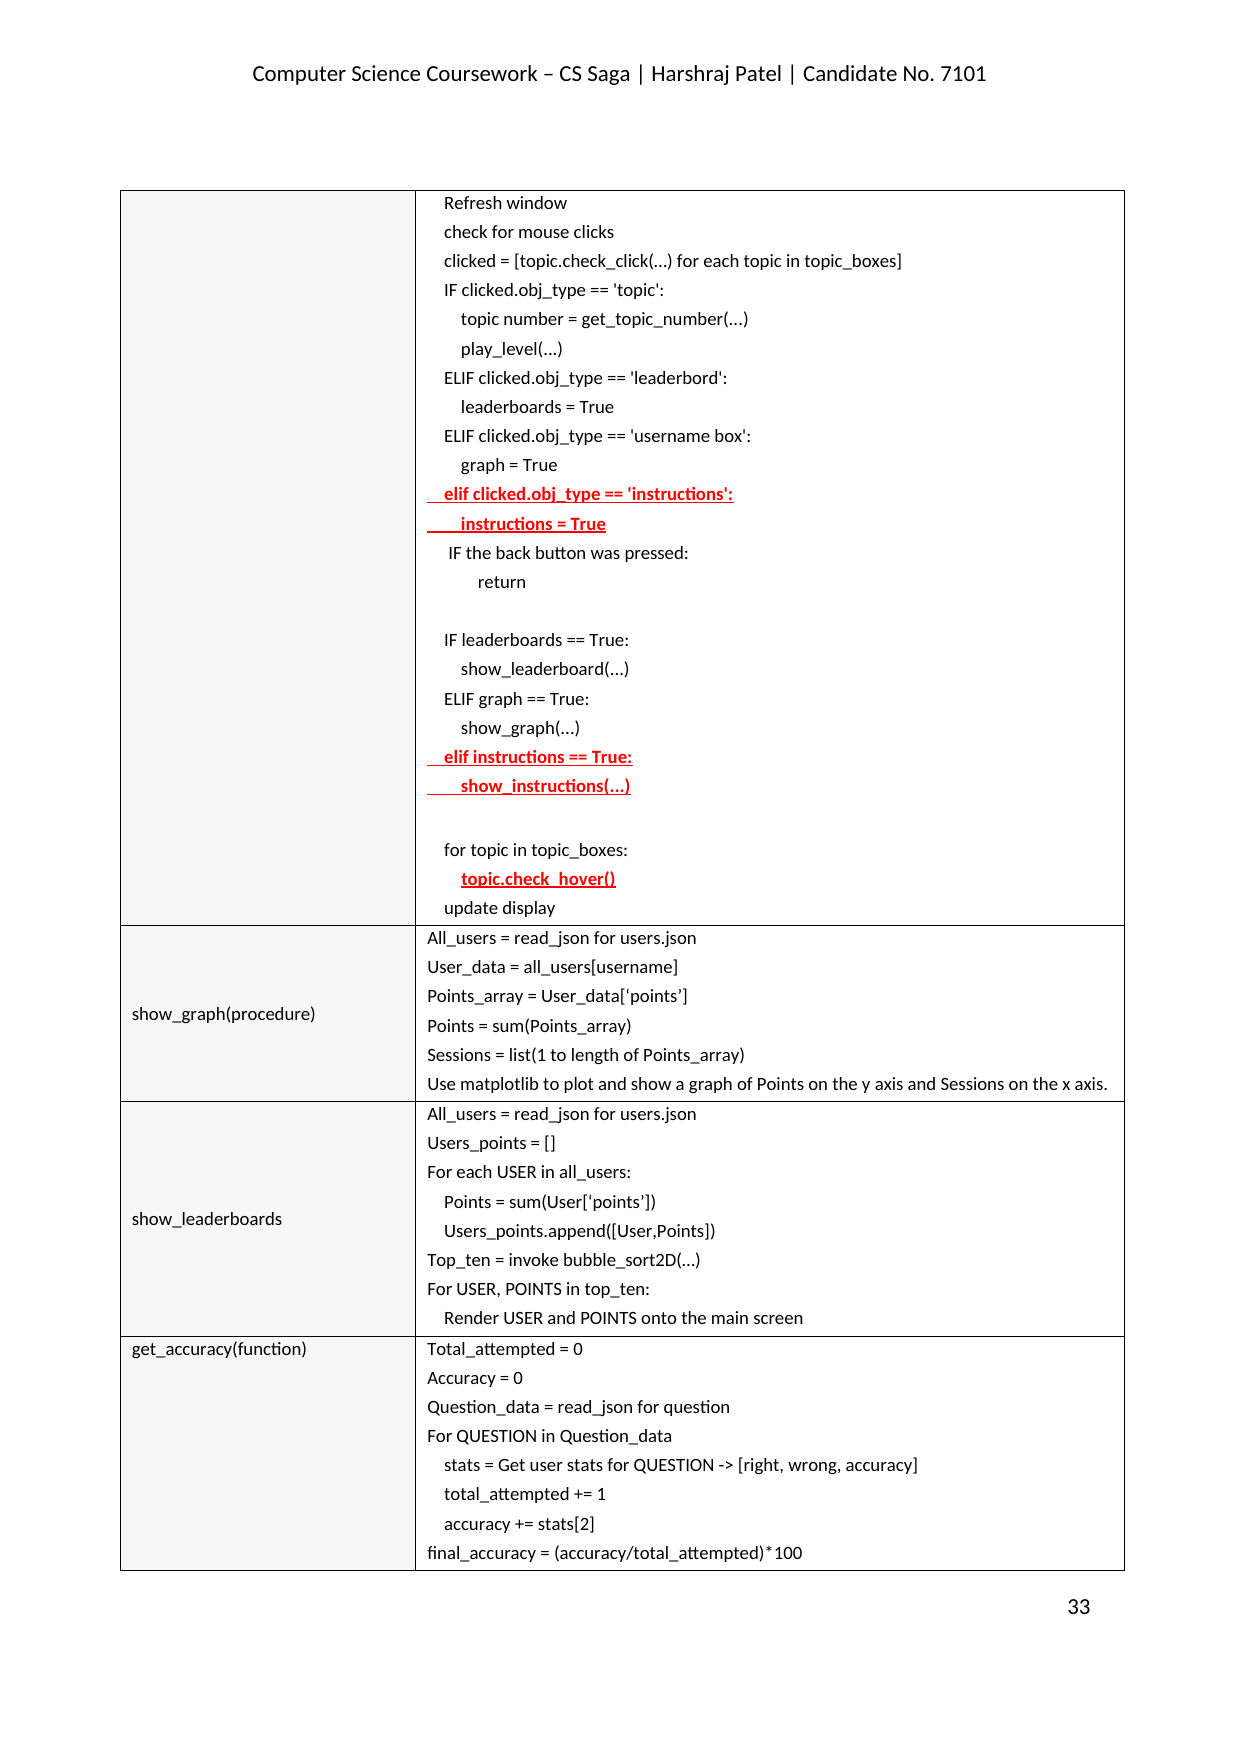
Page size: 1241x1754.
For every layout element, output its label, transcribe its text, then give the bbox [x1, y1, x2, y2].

table_cell show_leaderboards [121, 1102, 415, 1336]
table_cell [121, 191, 415, 925]
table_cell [416, 1337, 1124, 1570]
table_cell show_graph(procedure) [121, 926, 415, 1101]
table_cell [416, 191, 1124, 925]
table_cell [121, 1337, 415, 1570]
table_cell All_users = read_json for users.json Users_points = [] For each USER in all_users: Points = sum(User[‘points’]) Users_points.append([User,Points]) Top_ten = invoke bubble_sort2D(…) For USER, POINTS in top_ten: Render USER and POINTS onto the main screen [416, 1102, 1124, 1336]
table_cell All_users = read_json for users.json User_data = all_users[username] Points_array = User_data[‘points’] Points = sum(Points_array) Sessions = list(1 to length of Points_array) Use matplotlib to plot and show a graph of Points on the y axis and Sessions on the x axis. [416, 926, 1124, 1101]
